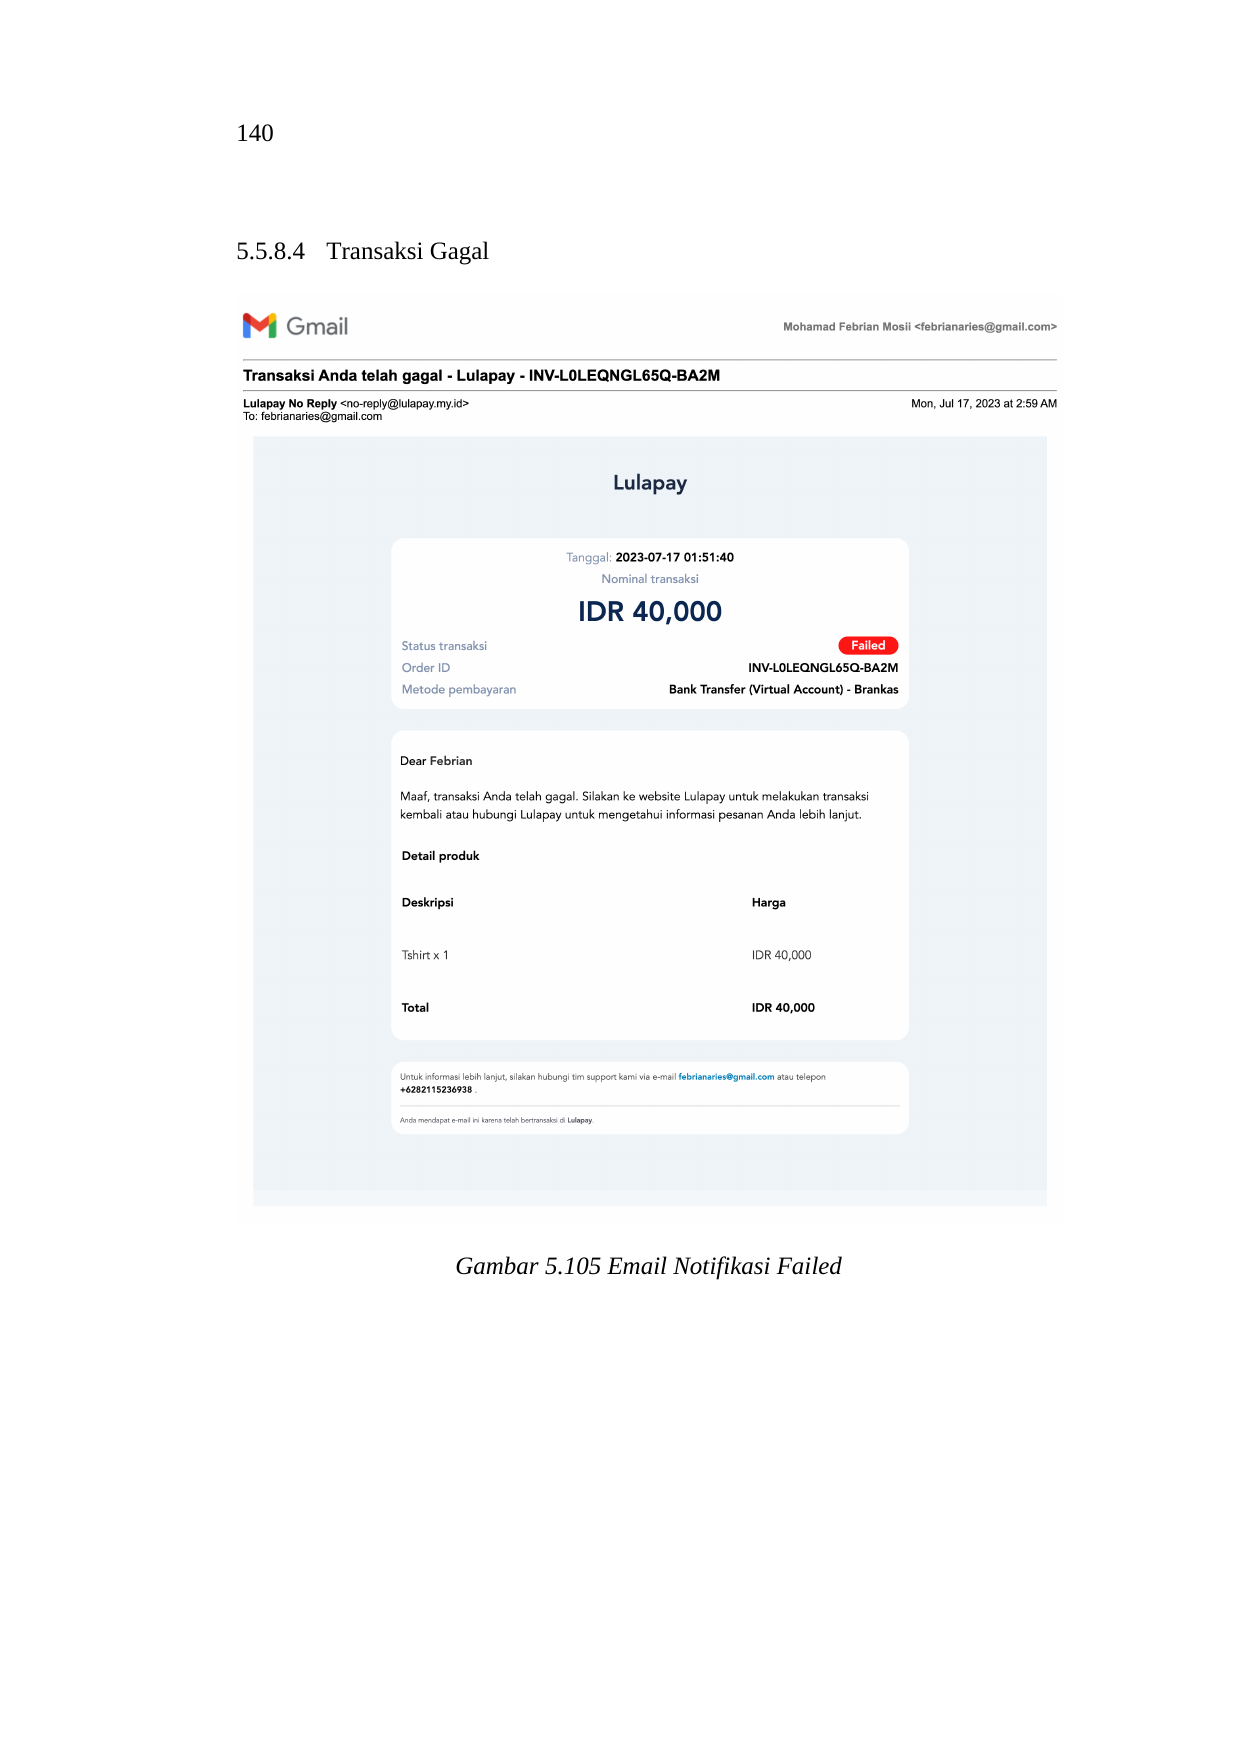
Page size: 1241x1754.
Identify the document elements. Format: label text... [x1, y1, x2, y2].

subtitle Transaksi Gagal [236, 236, 1063, 265]
picture [236, 293, 1063, 1223]
